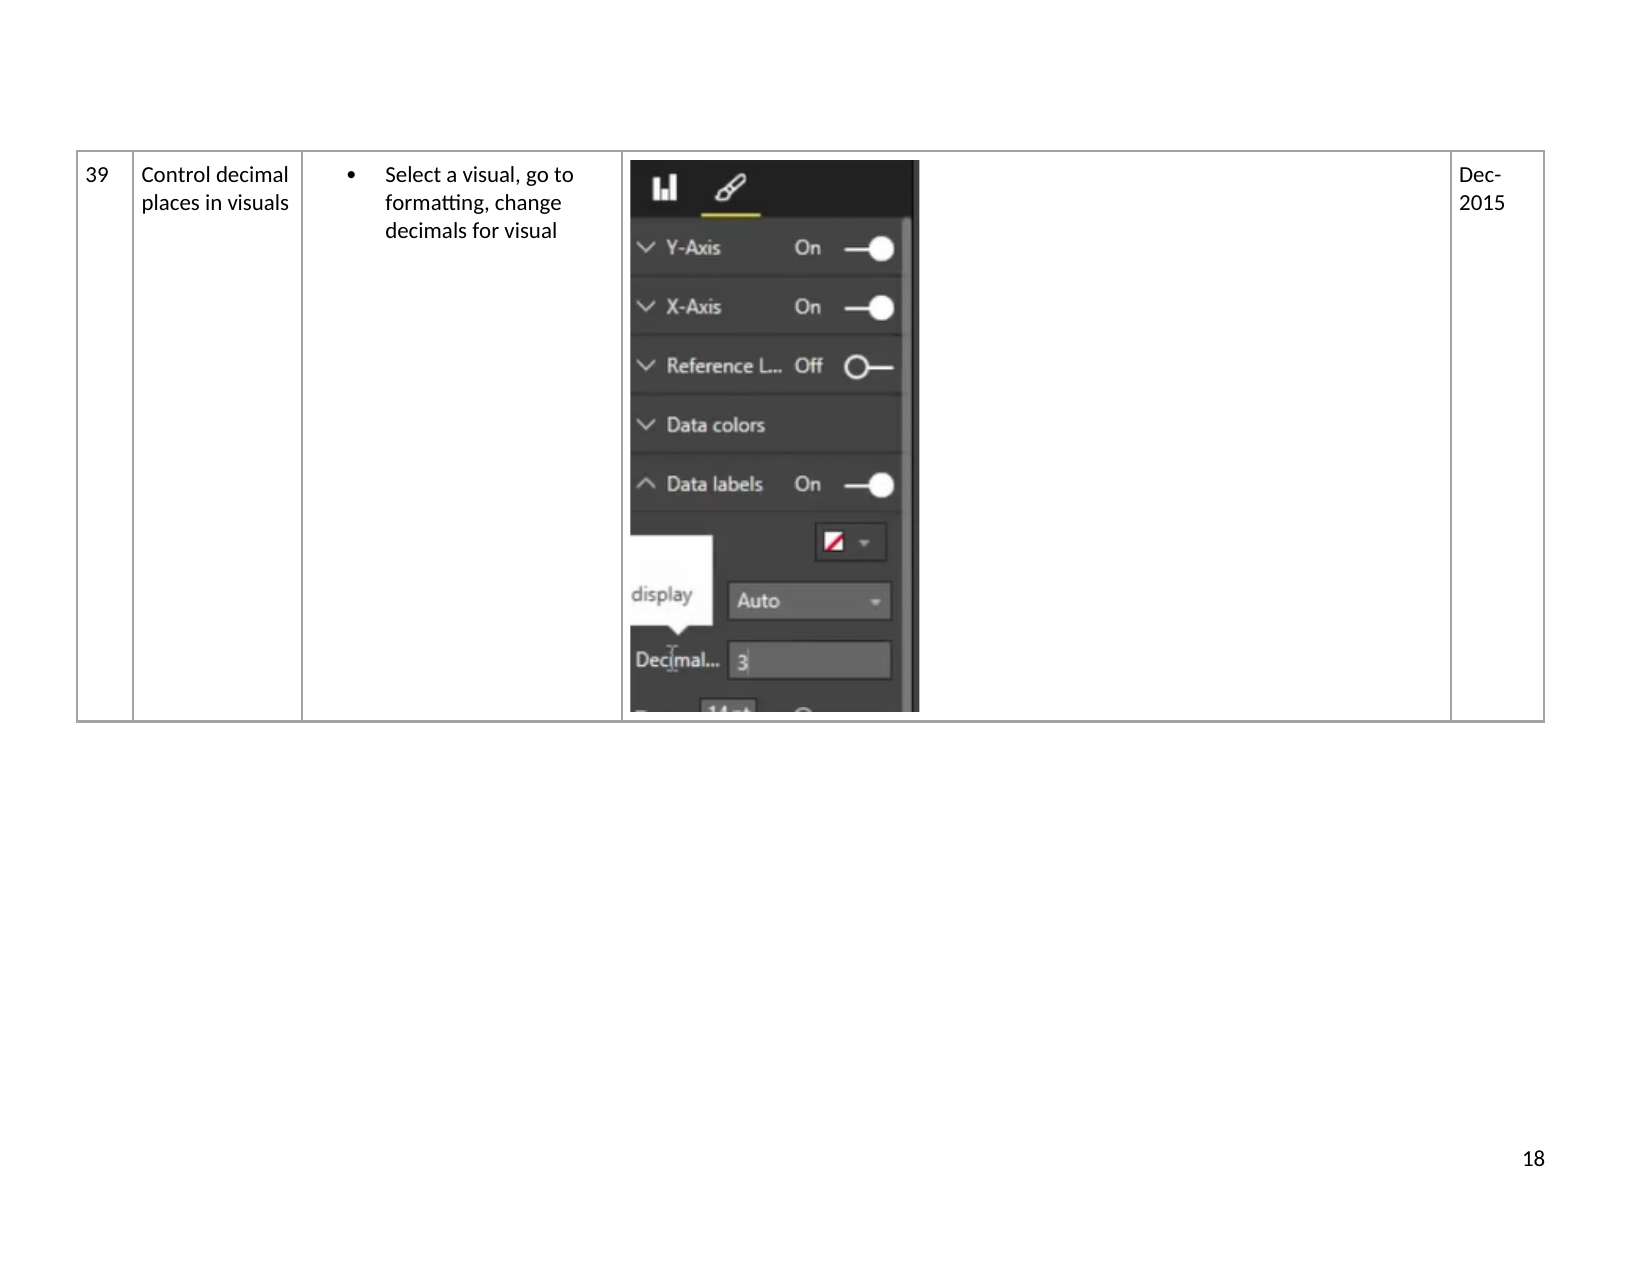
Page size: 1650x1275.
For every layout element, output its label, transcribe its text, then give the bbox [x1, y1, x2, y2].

table_cell 39 [78, 152, 132, 720]
table_cell Dec-2015 [1452, 152, 1543, 720]
table_cell Control decimal places in visuals [134, 152, 301, 720]
picture [630, 160, 920, 712]
table_cell Select a visual, go to formatting, change decimals for visual [303, 152, 621, 720]
table_cell [623, 152, 1450, 720]
